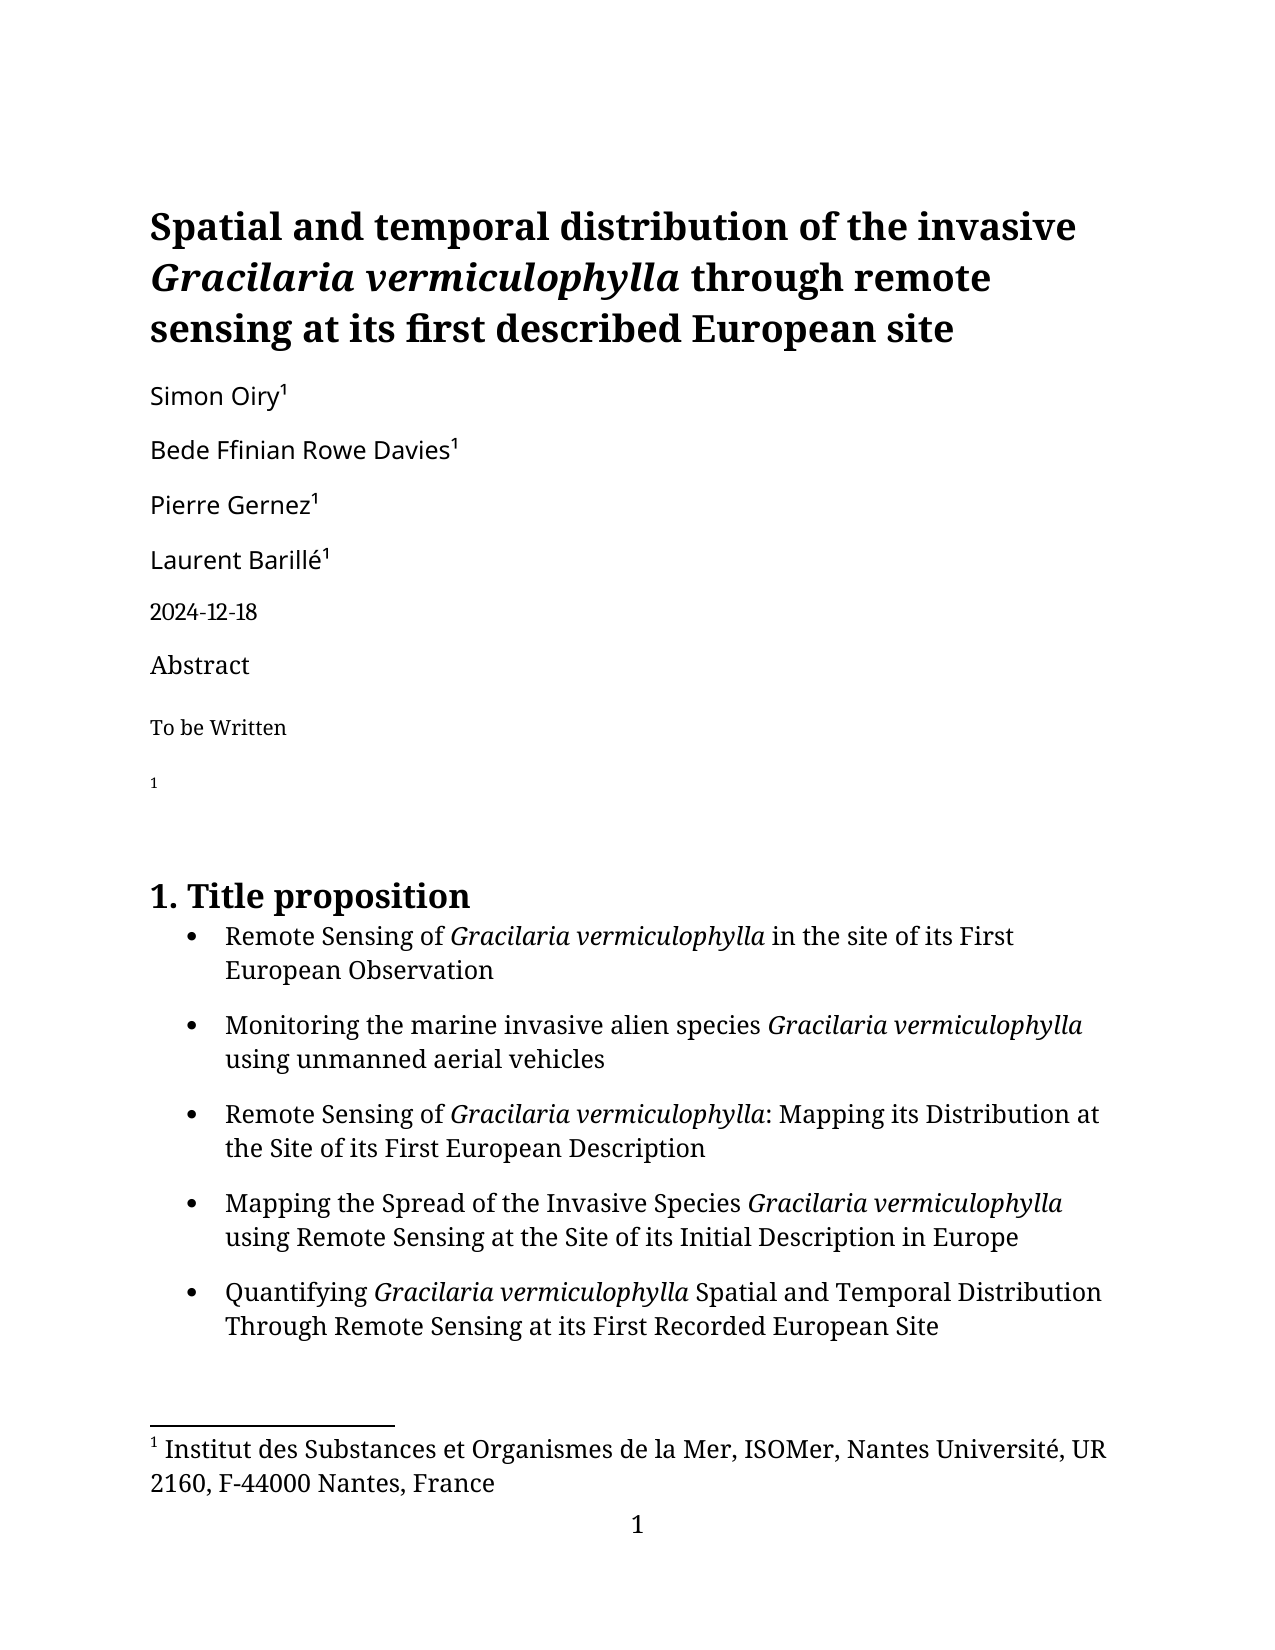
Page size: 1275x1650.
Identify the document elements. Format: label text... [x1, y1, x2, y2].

subtitle 1. Title proposition [150, 873, 1125, 919]
text Pierre Gernez¹ [150, 488, 1125, 522]
text Laurent Barillé¹ [150, 543, 1125, 577]
list Remote Sensing of Gracilaria vermiculophylla: Mapping its Distribution at the Site of its First European Description [187, 1097, 1125, 1165]
text Simon Oiry¹ [150, 378, 1125, 412]
text 2024-12-18 [150, 598, 1125, 626]
text To be Written [150, 713, 1125, 741]
list Remote Sensing of Gracilaria vermiculophylla in the site of its First European Observation [187, 919, 1125, 987]
title Spatial and temporal distribution of the invasive Gracilaria vermiculophylla through remote sensing at its first described European site [150, 200, 1125, 353]
text Bede Ffinian Rowe Davies¹ [150, 433, 1125, 467]
list Monitoring the marine invasive alien species Gracilaria vermiculophylla using unmanned aerial vehicles [187, 1008, 1125, 1076]
list Quantifying Gracilaria vermiculophylla Spatial and Temporal Distribution Through Remote Sensing at its First Recorded European Site [187, 1274, 1125, 1343]
list Mapping the Spread of the Invasive Species Gracilaria vermiculophylla using Remote Sensing at the Site of its Initial Description in Europe [187, 1186, 1125, 1254]
